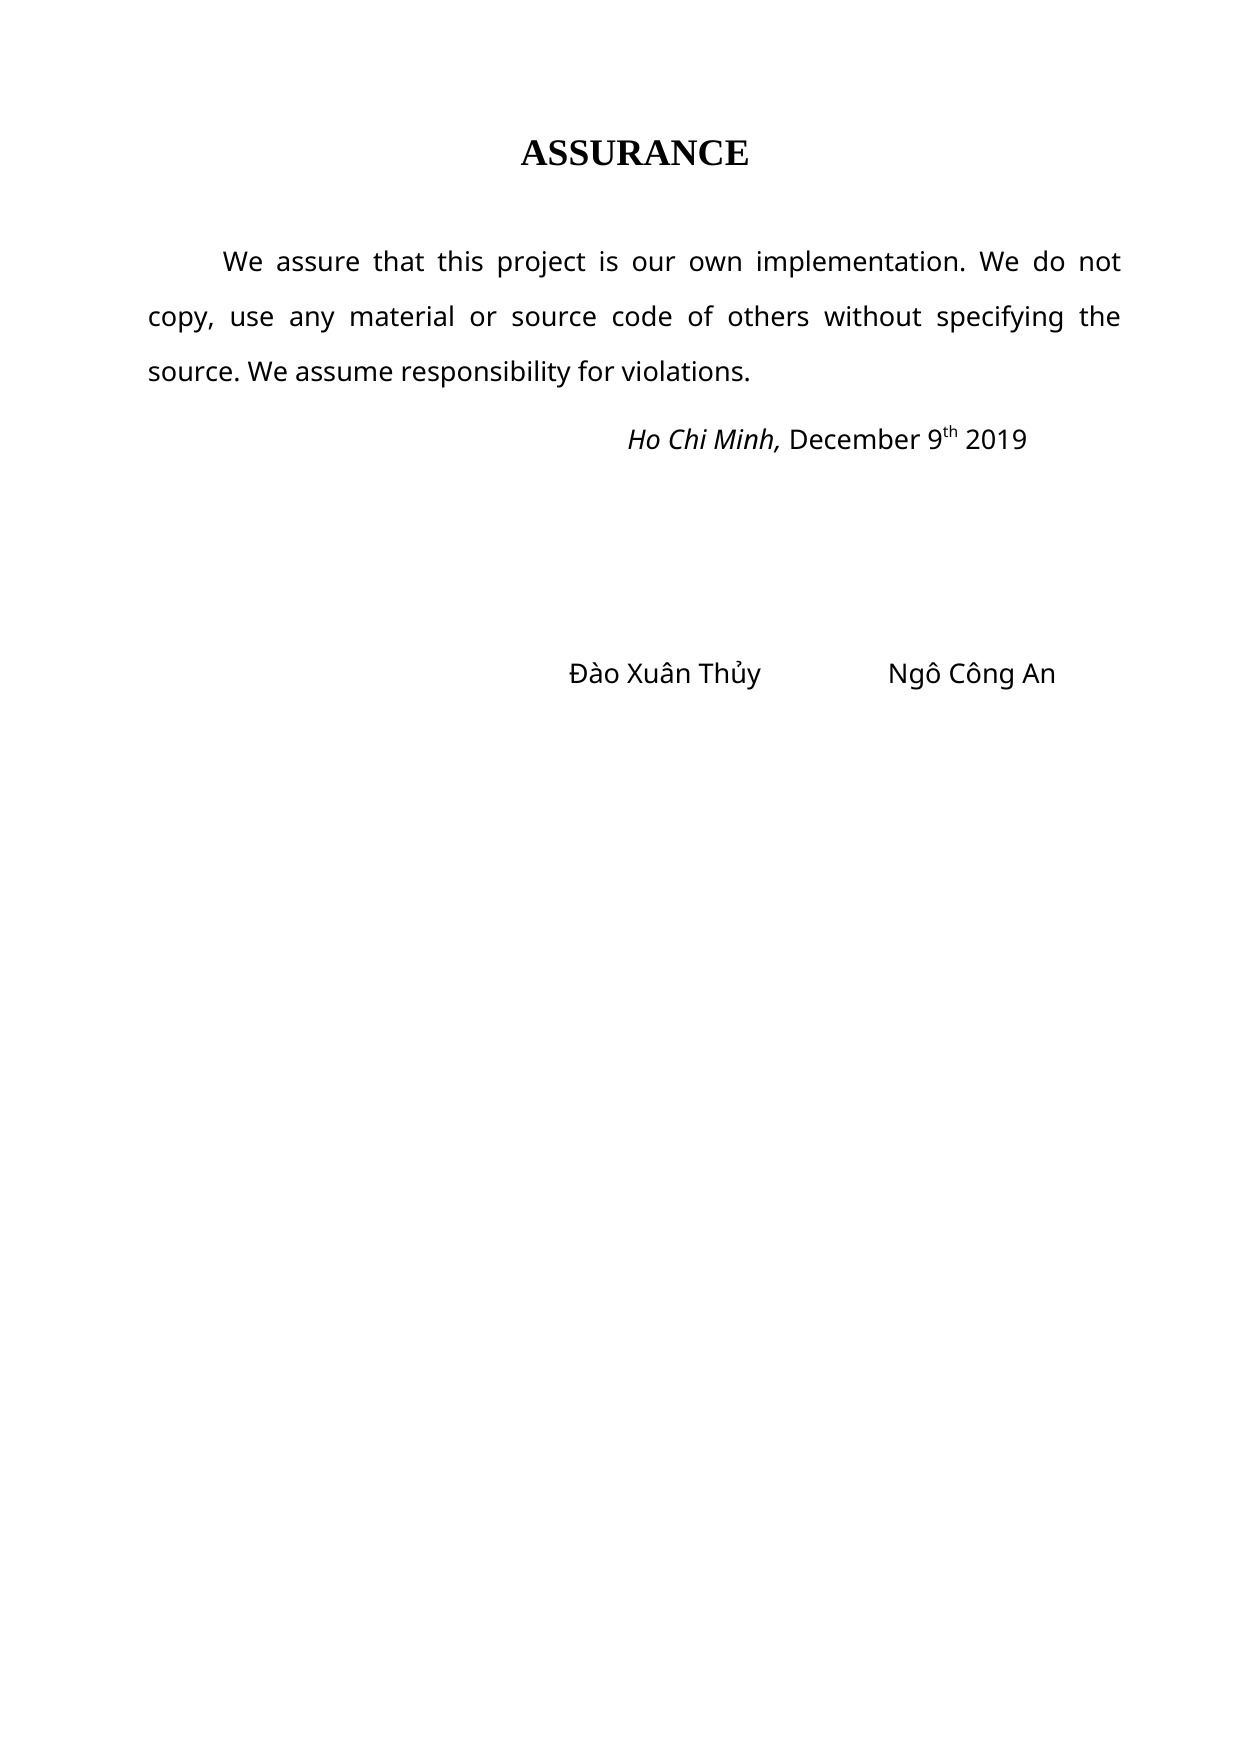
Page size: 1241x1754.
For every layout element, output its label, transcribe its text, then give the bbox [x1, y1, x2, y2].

text Đào Xuân Thủy Ngô Công An [148, 624, 1122, 692]
text Ho Chi Minh, December 9th 2019 [448, 421, 1122, 457]
text We assure that this project is our own implementation. We do not copy, use any material or source code of others without specifying the source. We assume responsibility for violations. [148, 242, 1122, 390]
text ASSURANCE [148, 131, 1122, 174]
